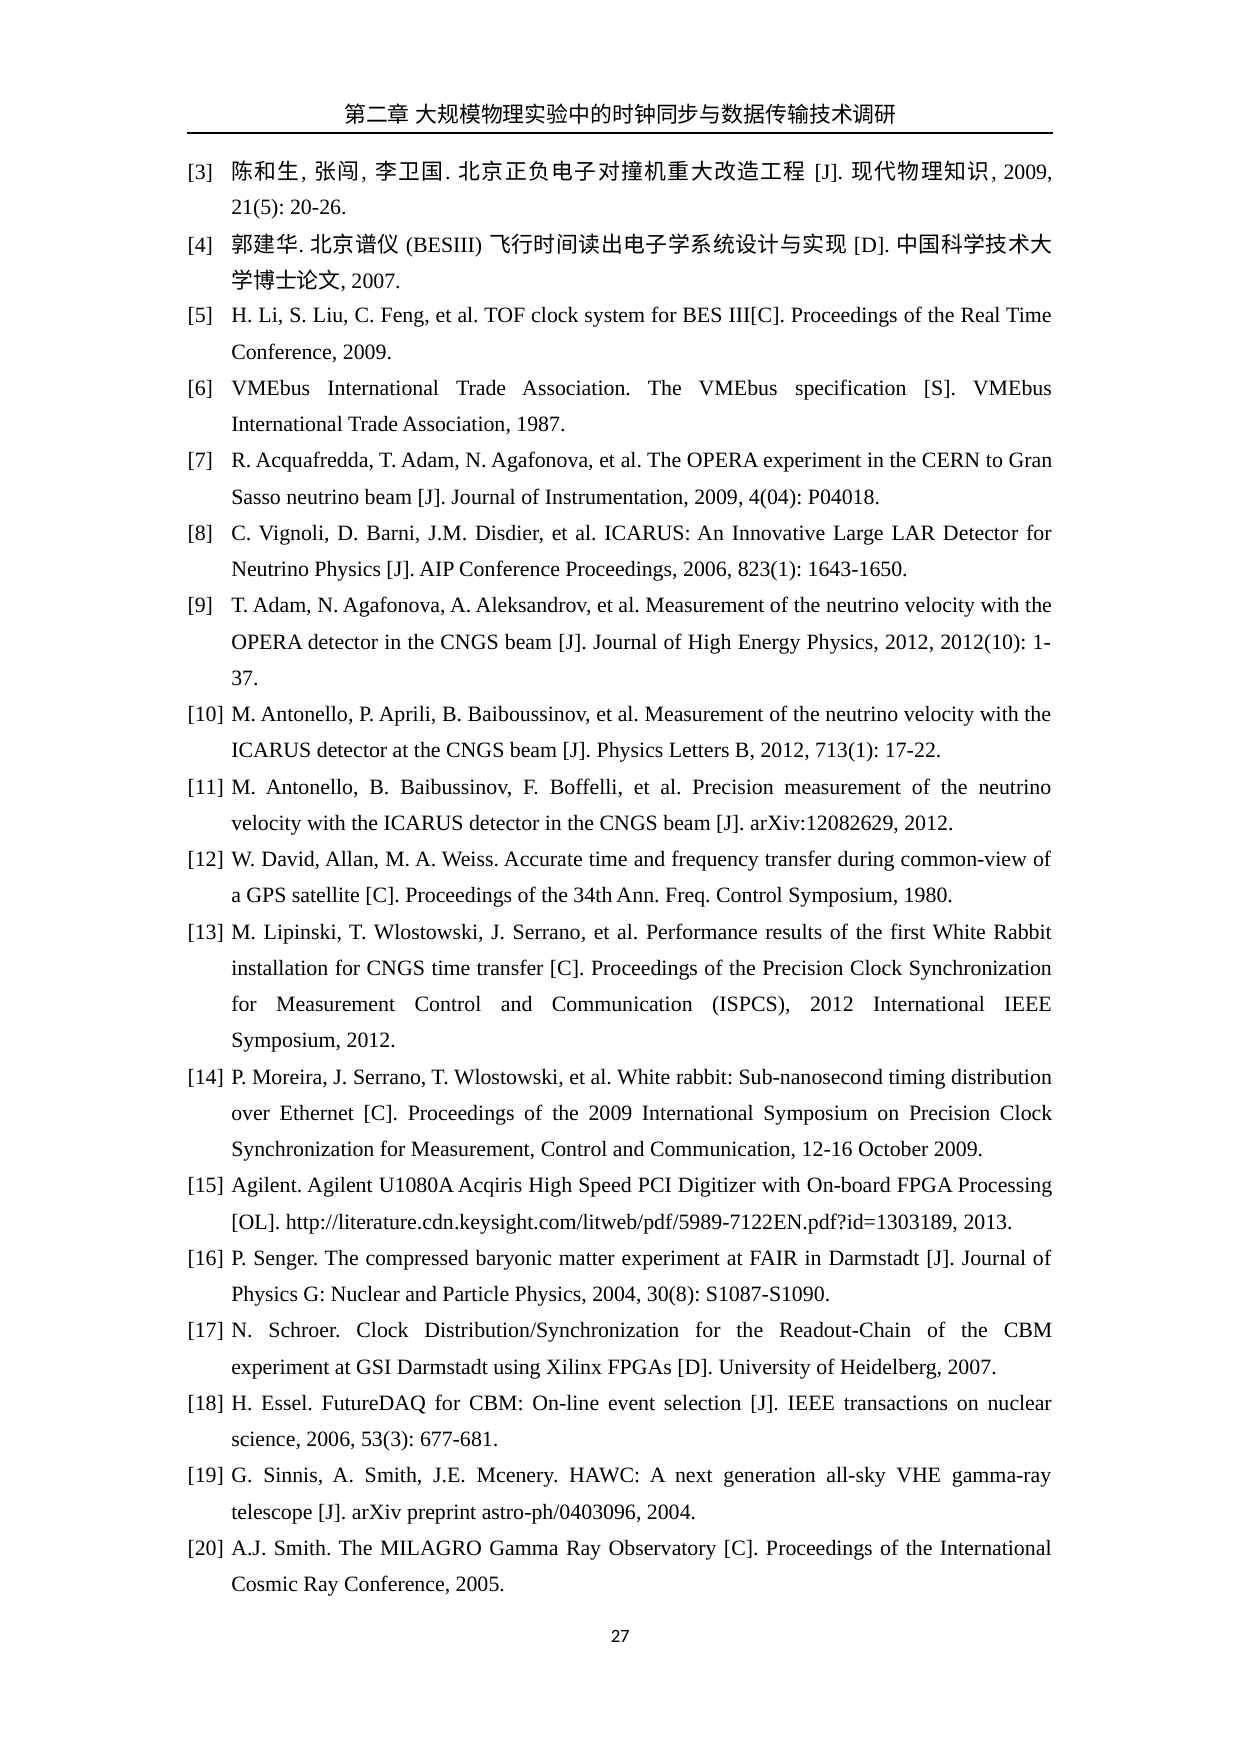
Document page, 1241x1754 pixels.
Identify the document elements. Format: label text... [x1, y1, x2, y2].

list M. Antonello, P. Aprili, B. Baiboussinov, et al. Measurement of the neutrino velocity with the ICARUS detector at the CNGS beam [J]. Physics Letters B, 2012, 713(1): 17-22. [187, 696, 1053, 768]
list R. Acquafredda, T. Adam, N. Agafonova, et al. The OPERA experiment in the CERN to Gran Sasso neutrino beam [J]. Journal of Instrumentation, 2009, 4(04): P04018. [187, 442, 1053, 514]
list 郭建华. 北京谱仪 (BESIII) 飞行时间读出电子学系统设计与实现 [D]. 中国科学技术大学博士论文, 2007. [187, 224, 1053, 297]
list M. Antonello, B. Baibussinov, F. Boffelli, et al. Precision measurement of the neutrino velocity with the ICARUS detector in the CNGS beam [J]. arXiv:12082629, 2012. [187, 768, 1053, 841]
list T. Adam, N. Agafonova, A. Aleksandrov, et al. Measurement of the neutrino velocity with the OPERA detector in the CNGS beam [J]. Journal of High Energy Physics, 2012, 2012(10): 1-37. [187, 587, 1053, 696]
list G. Sinnis, A. Smith, J.E. Mcenery. HAWC: A next generation all-sky VHE gamma-ray telescope [J]. arXiv preprint astro-ph/0403096, 2004. [187, 1457, 1053, 1529]
list H. Essel. FutureDAQ for CBM: On-line event selection [J]. IEEE transactions on nuclear science, 2006, 53(3): 677-681. [187, 1384, 1053, 1457]
list 陈和生, 张闯, 李卫国. 北京正负电子对撞机重大改造工程 [J]. 现代物理知识, 2009, 21(5): 20-26. [187, 152, 1053, 224]
list N. Schroer. Clock Distribution/Synchronization for the Readout-Chain of the CBM experiment at GSI Darmstadt using Xilinx FPGAs [D]. University of Heidelberg, 2007. [187, 1312, 1053, 1384]
list Agilent. Agilent U1080A Acqiris High Speed PCI Digitizer with On-board FPGA Processing [OL]. http://literature.cdn.keysight.com/litweb/pdf/5989-7122EN.pdf?id=1303189, 2013. [187, 1167, 1053, 1239]
list C. Vignoli, D. Barni, J.M. Disdier, et al. ICARUS: An Innovative Large LAR Detector for Neutrino Physics [J]. AIP Conference Proceedings, 2006, 823(1): 1643-1650. [187, 514, 1053, 587]
list M. Lipinski, T. Wlostowski, J. Serrano, et al. Performance results of the first White Rabbit installation for CNGS time transfer [C]. Proceedings of the Precision Clock Synchronization for Measurement Control and Communication (ISPCS), 2012 International IEEE Symposium, 2012. [187, 913, 1053, 1058]
list P. Moreira, J. Serrano, T. Wlostowski, et al. White rabbit: Sub-nanosecond timing distribution over Ethernet [C]. Proceedings of the 2009 International Symposium on Precision Clock Synchronization for Measurement, Control and Communication, 12-16 October 2009. [187, 1058, 1053, 1167]
list P. Senger. The compressed baryonic matter experiment at FAIR in Darmstadt [J]. Journal of Physics G: Nuclear and Particle Physics, 2004, 30(8): S1087-S1090. [187, 1239, 1053, 1312]
list A.J. Smith. The MILAGRO Gamma Ray Observatory [C]. Proceedings of the International Cosmic Ray Conference, 2005. [187, 1529, 1053, 1602]
list W. David, Allan, M. A. Weiss. Accurate time and frequency transfer during common-view of a GPS satellite [C]. Proceedings of the 34th Ann. Freq. Control Symposium, 1980. [187, 841, 1053, 913]
list VMEbus International Trade Association. The VMEbus specification [S]. VMEbus International Trade Association, 1987. [187, 369, 1053, 442]
list H. Li, S. Liu, C. Feng, et al. TOF clock system for BES III[C]. Proceedings of the Real Time Conference, 2009. [187, 297, 1053, 369]
